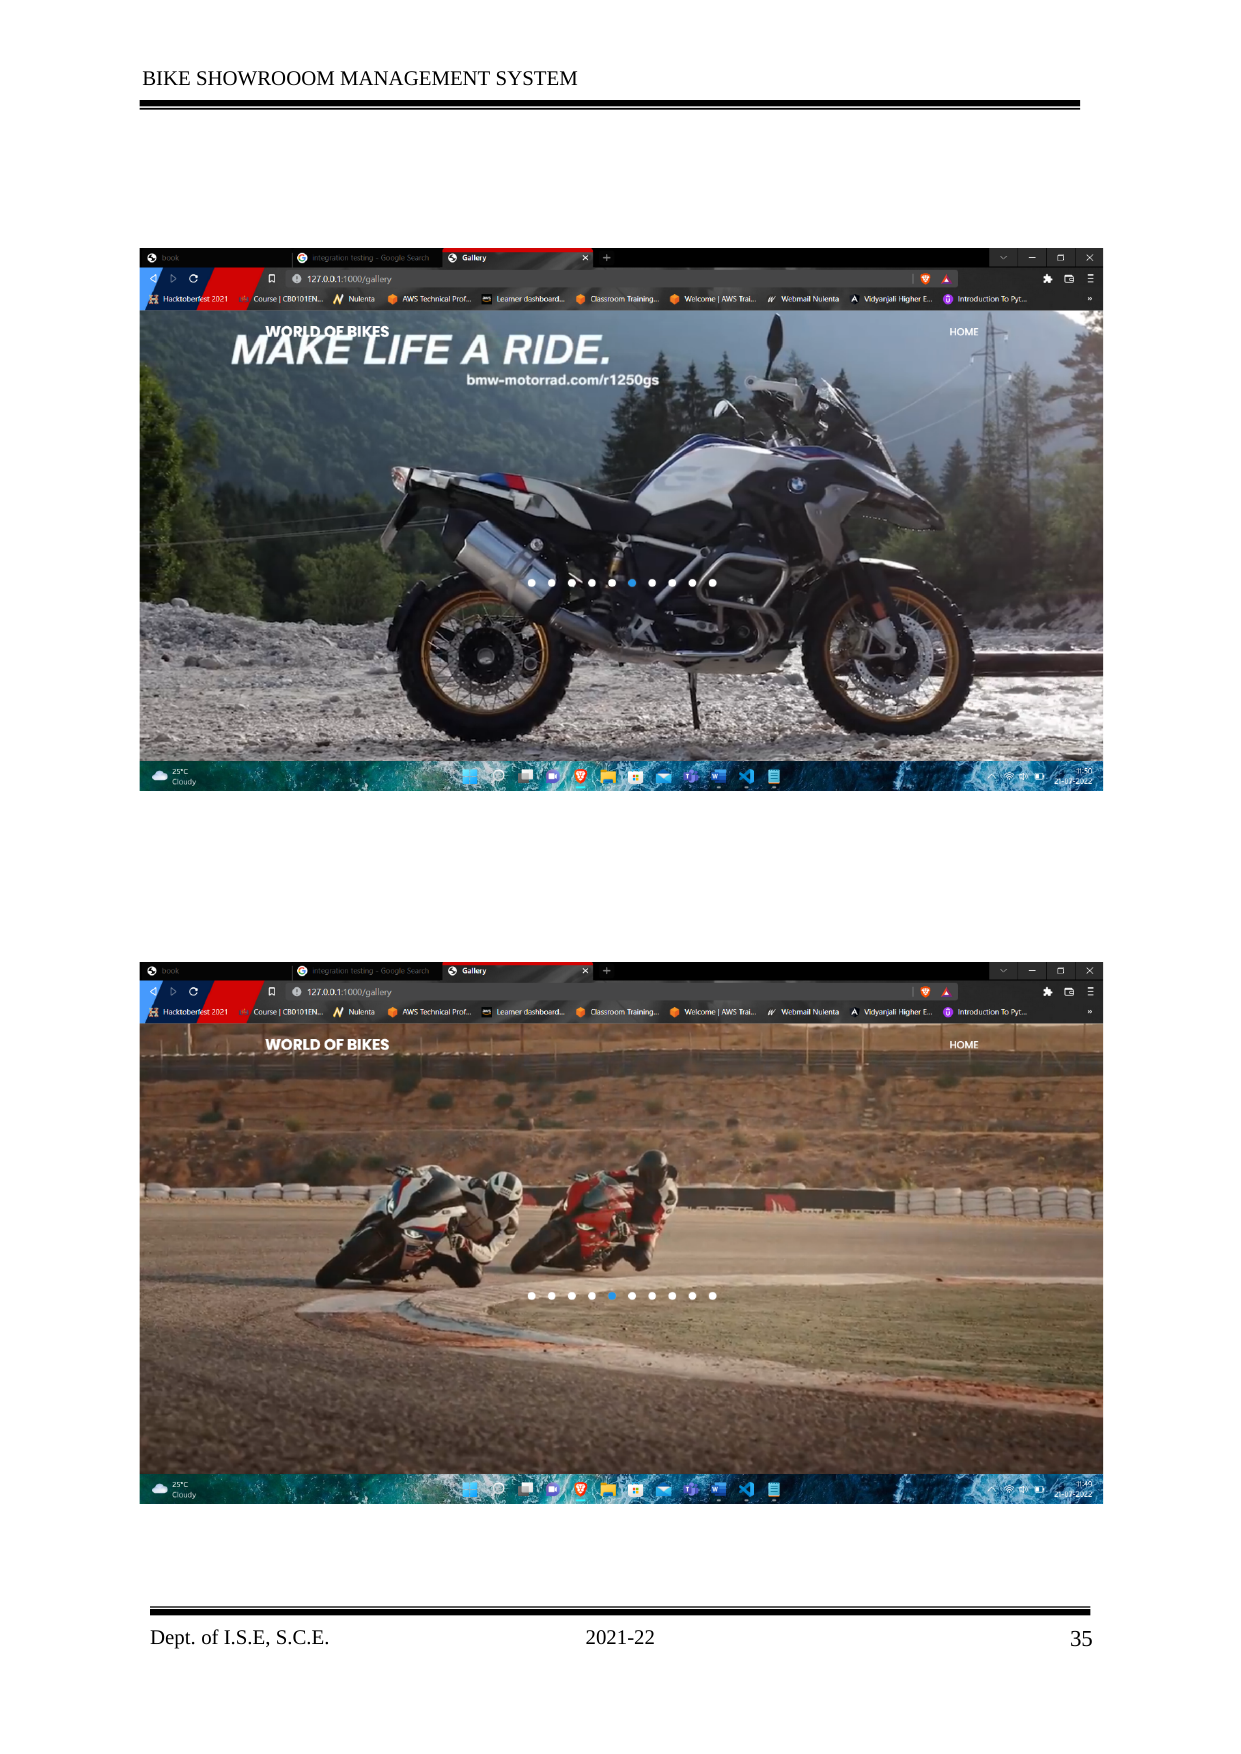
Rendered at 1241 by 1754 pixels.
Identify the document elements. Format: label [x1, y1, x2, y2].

picture [139, 248, 1104, 791]
picture [139, 962, 1104, 1504]
